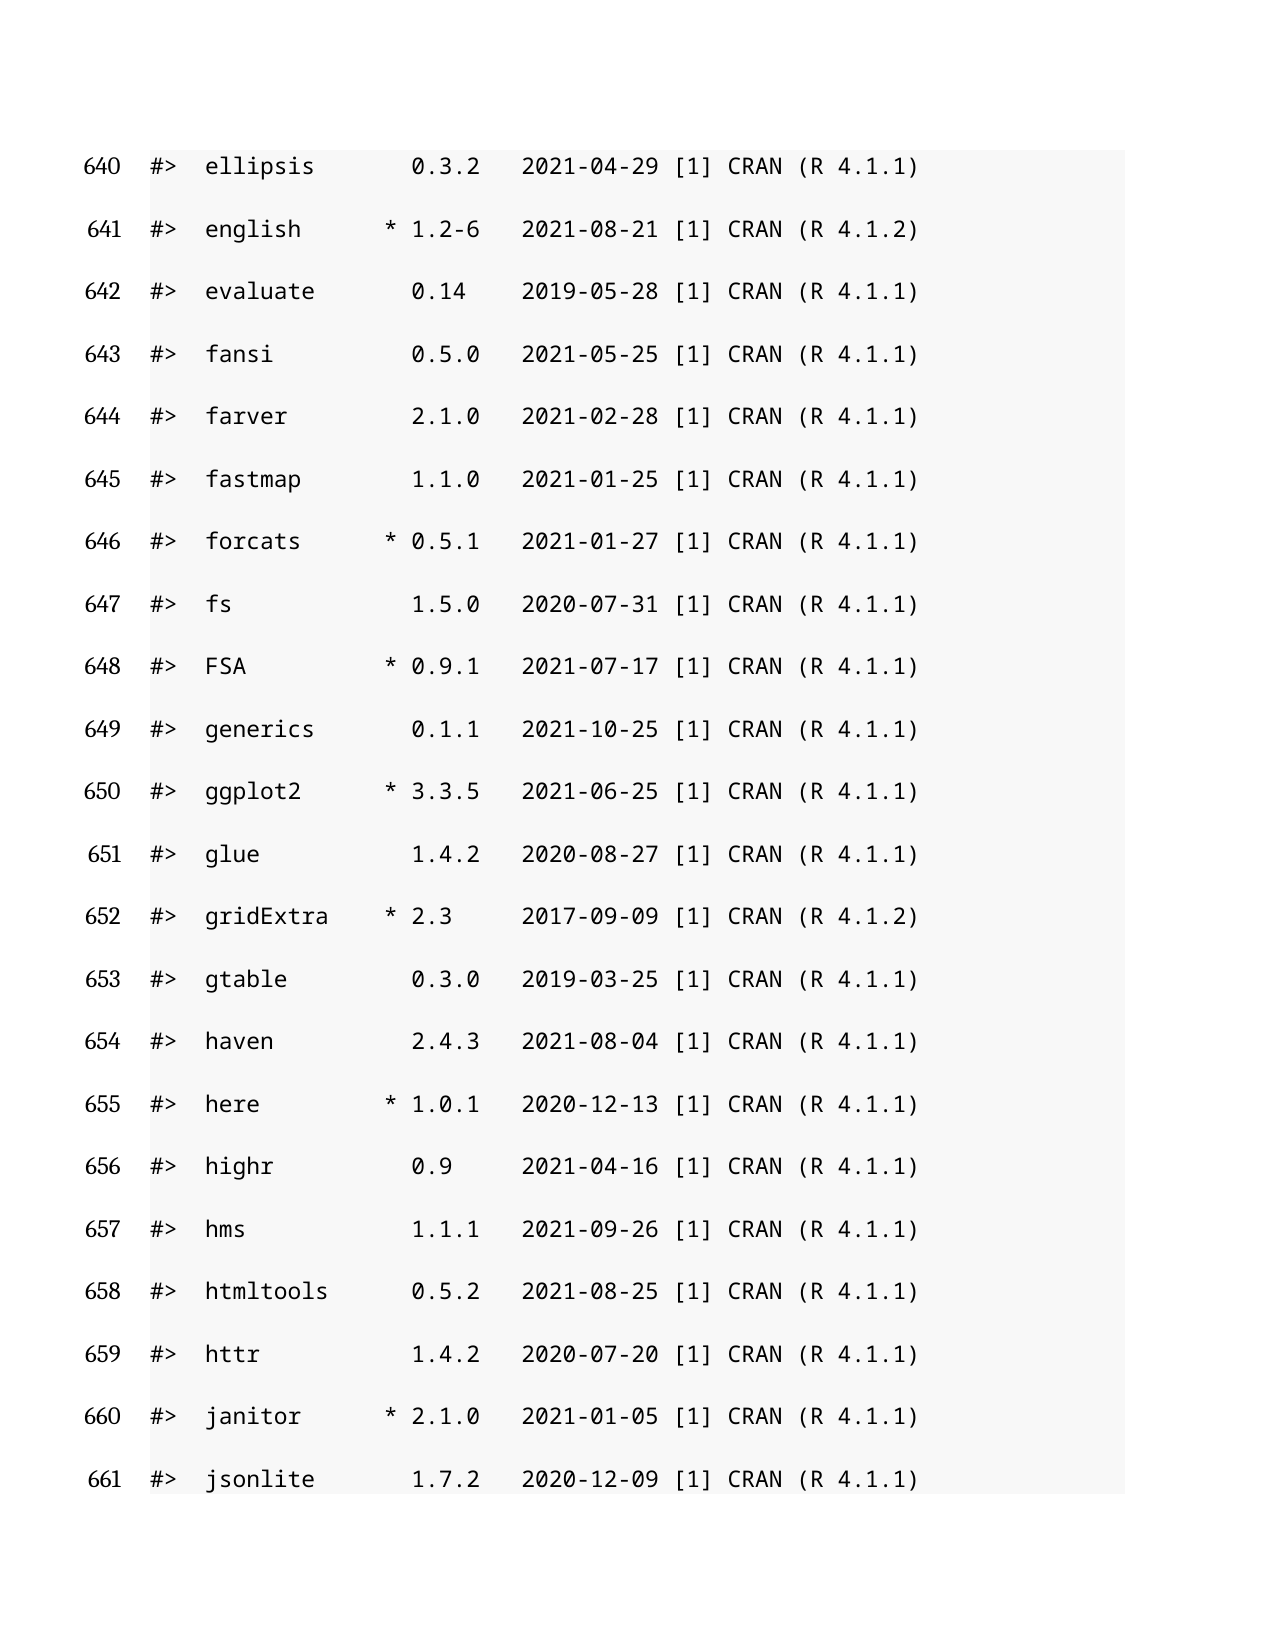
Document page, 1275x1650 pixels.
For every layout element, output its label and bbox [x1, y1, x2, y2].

text [150, 150, 1125, 1494]
